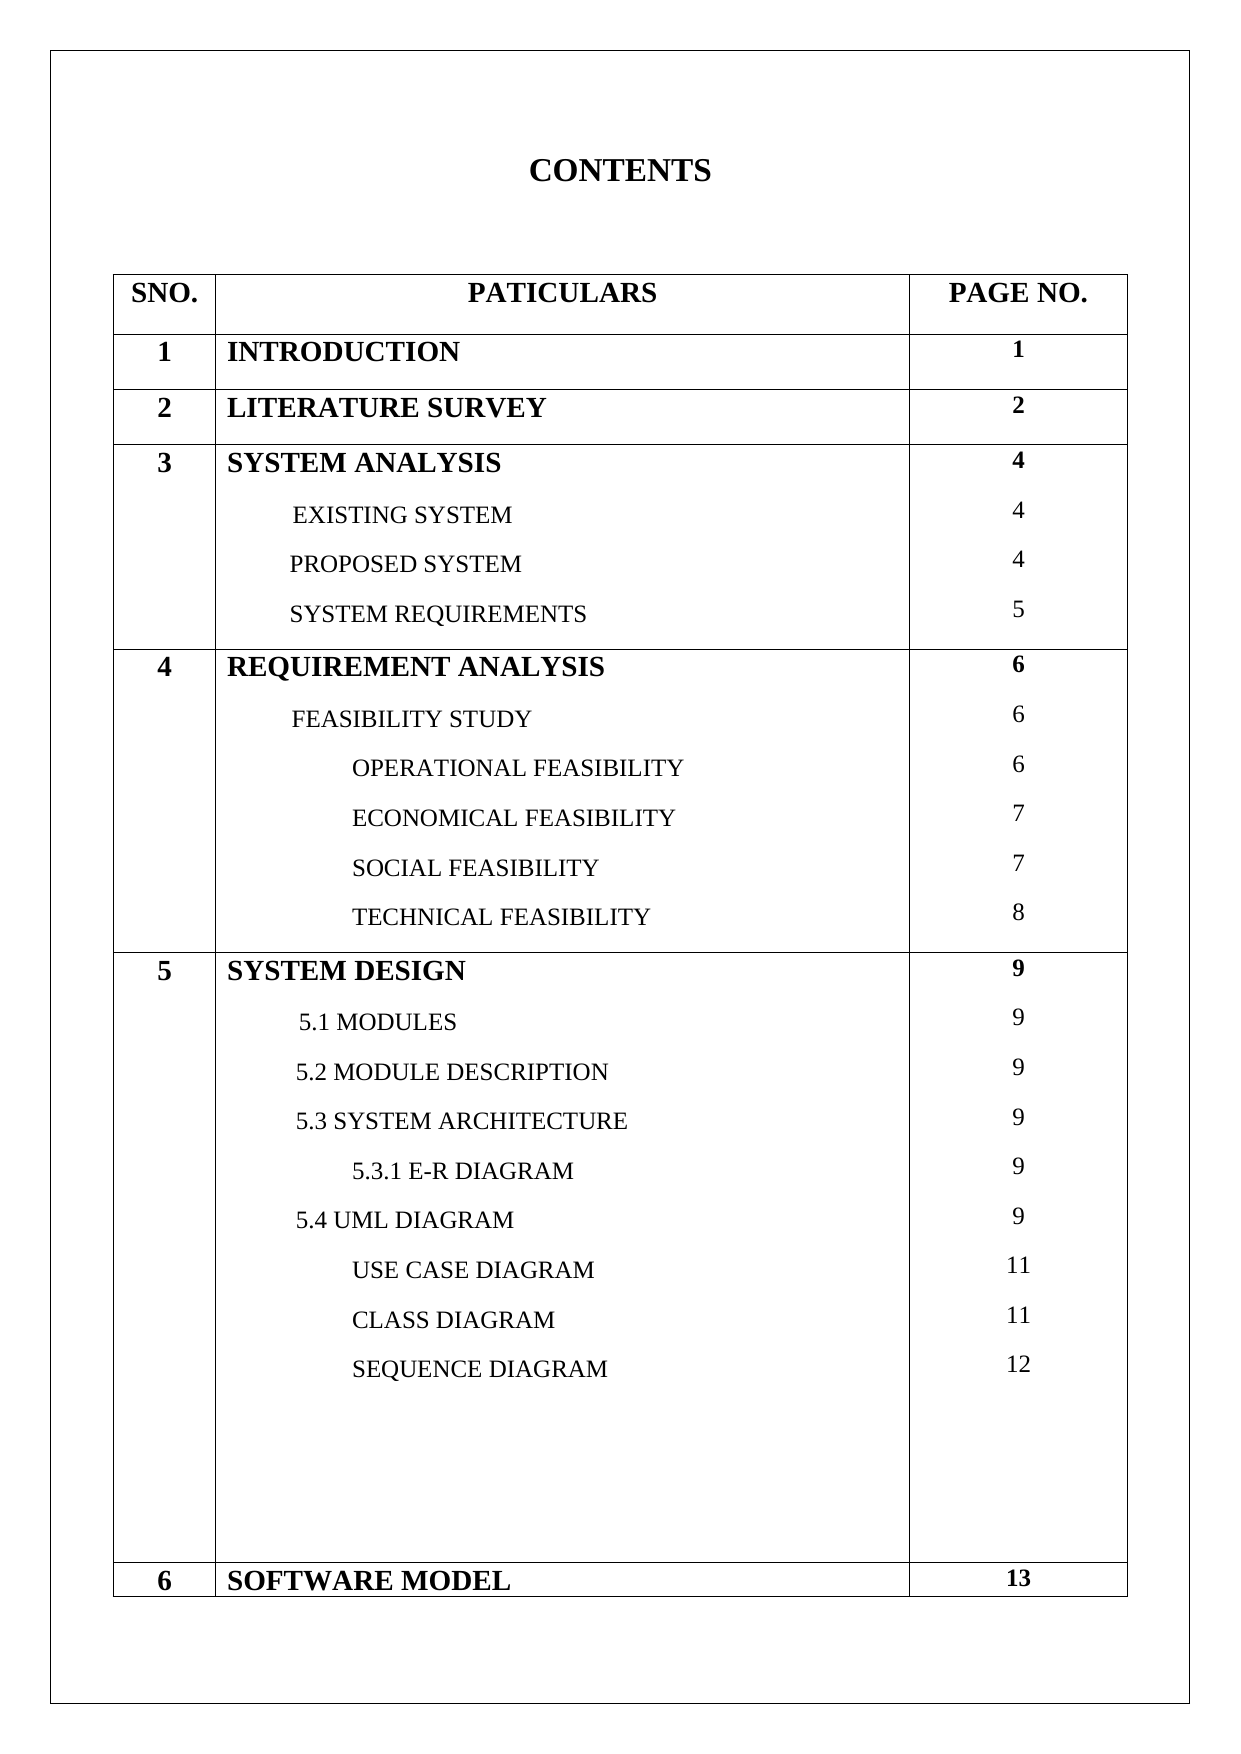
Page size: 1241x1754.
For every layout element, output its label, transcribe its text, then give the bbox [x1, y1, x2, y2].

table_cell 5 [114, 953, 215, 1562]
table_cell 13 13 [910, 1563, 1127, 1596]
table_header PATICULARS [216, 275, 909, 333]
table_cell 2 [910, 390, 1127, 444]
table_cell 6 [114, 1563, 215, 1596]
table_cell 2 [114, 390, 215, 444]
table_cell 4 4 4 5 [910, 445, 1127, 648]
table_cell INTRODUCTION [216, 335, 909, 389]
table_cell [216, 1563, 909, 1596]
table_cell 9 9 9 9 9 9 11 11 12 [910, 953, 1127, 1562]
table_cell 1 [910, 335, 1127, 389]
table_cell LITERATURE SURVEY [216, 390, 909, 444]
table_cell 1 [114, 335, 215, 389]
text CONTENTS [112, 150, 1128, 188]
table_header SNO. [114, 275, 215, 333]
table_cell SYSTEM DESIGN 5.1 MODULES 5.2 MODULE DESCRIPTION 5.3 SYSTEM ARCHITECTURE 5.3.1 E-R DIAGRAM 5.4 UML DIAGRAM USE CASE DIAGRAM CLASS DIAGRAM SEQUENCE DIAGRAM [216, 953, 909, 1562]
table_header PAGE NO. [910, 275, 1127, 333]
table_cell REQUIREMENT ANALYSIS FEASIBILITY STUDY OPERATIONAL FEASIBILITY ECONOMICAL FEASIBILITY SOCIAL FEASIBILITY TECHNICAL FEASIBILITY [216, 650, 909, 952]
table_cell 3 [114, 445, 215, 648]
table_cell SYSTEM ANALYSIS EXISTING SYSTEM PROPOSED SYSTEM SYSTEM REQUIREMENTS [216, 445, 909, 648]
table_cell 6 6 6 7 7 8 [910, 650, 1127, 952]
table_cell 4 [114, 650, 215, 952]
